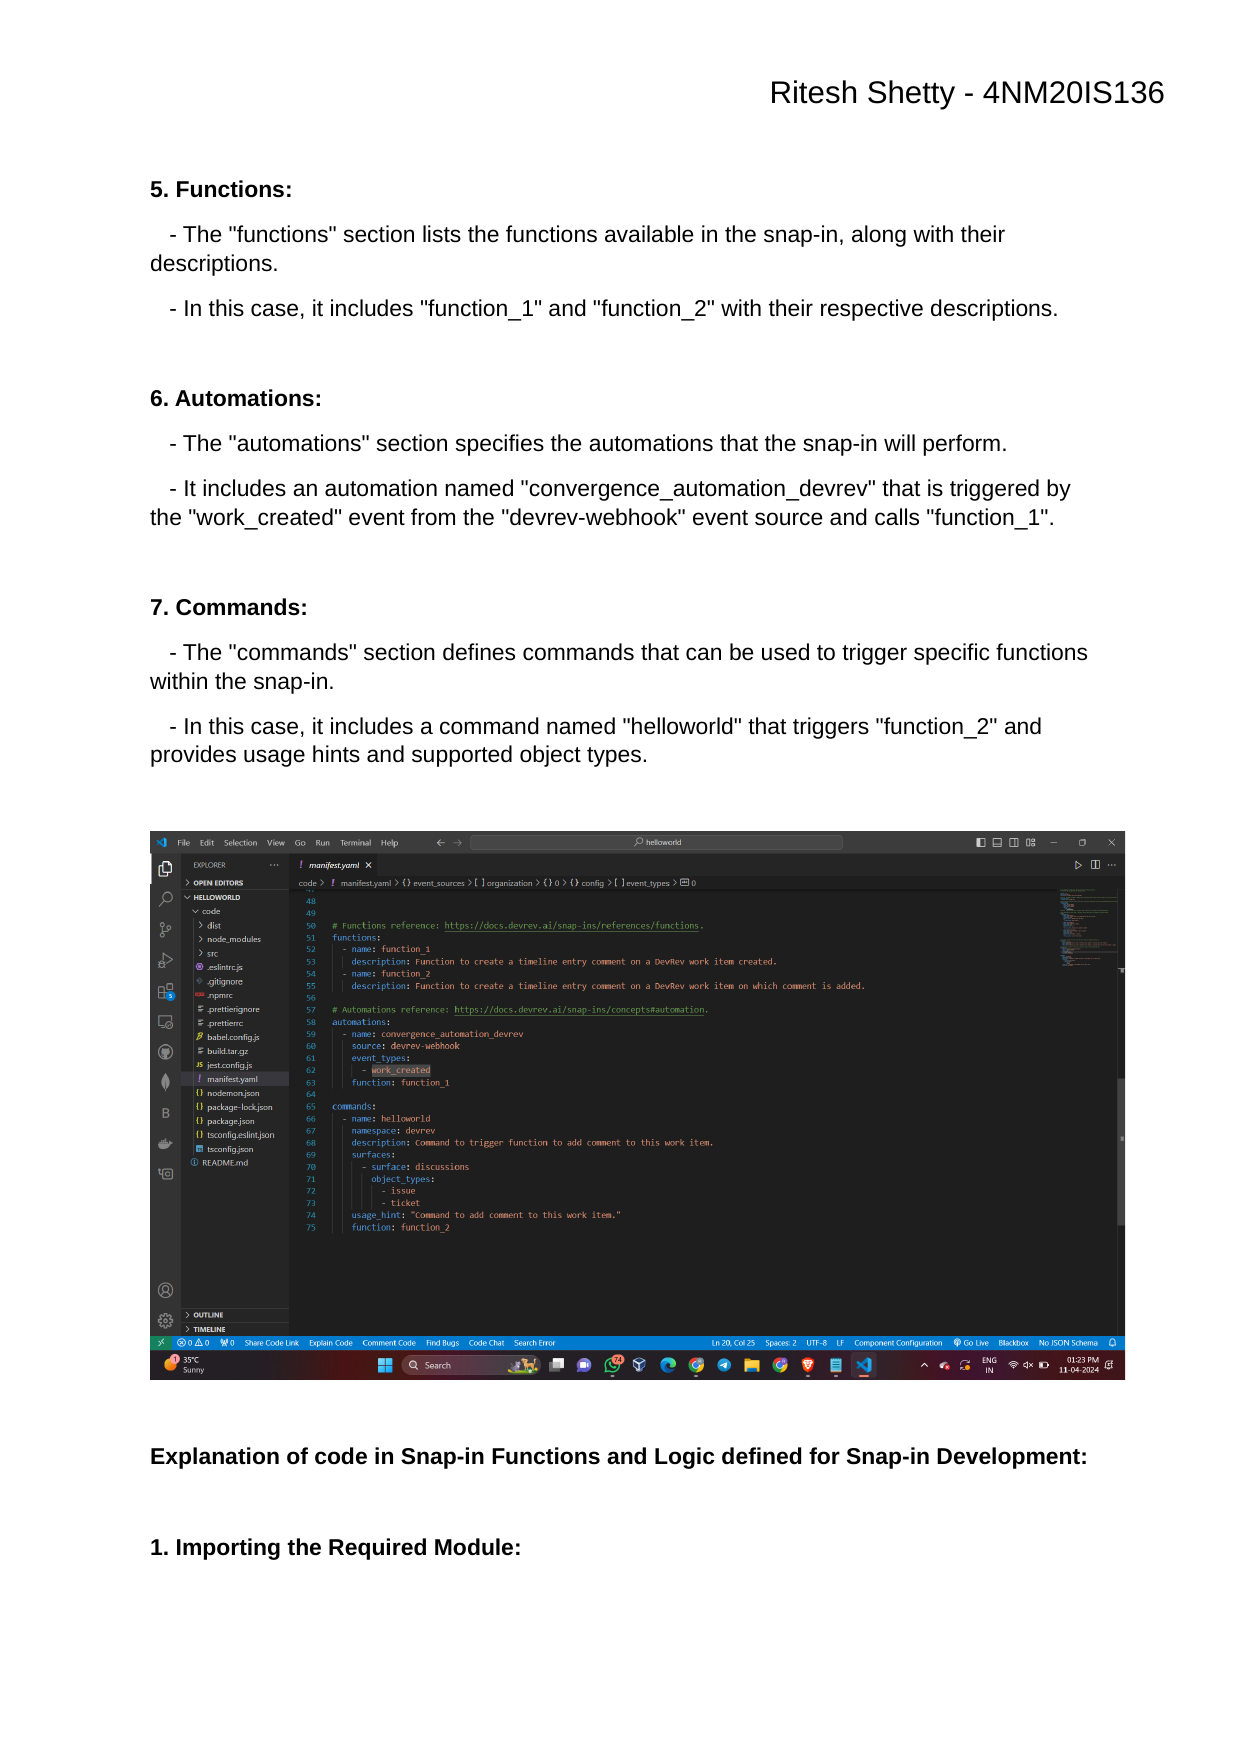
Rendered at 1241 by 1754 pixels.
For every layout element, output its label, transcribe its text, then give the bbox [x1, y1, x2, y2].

text 6. Automations: [150, 385, 1090, 412]
text 7. Commands: [150, 594, 1090, 620]
picture [150, 831, 1125, 1380]
text - It includes an automation named "convergence_automation_devrev" that is triggered by the "work_created" event from the "devrev-webhook" event source and calls "function_1". [150, 475, 1090, 530]
text 5. Functions: [150, 176, 1090, 203]
text 1. Importing the Required Module: [150, 1533, 1090, 1560]
text - In this case, it includes "function_1" and "function_2" with their respective descriptions. [150, 295, 1090, 321]
text Explanation of code in Snap-in Functions and Logic defined for Snap-in Development: [150, 1443, 1090, 1469]
text - In this case, it includes a command named "helloworld" that triggers "function_2" and provides usage hints and supported object types. [150, 713, 1090, 767]
text - The "automations" section specifies the automations that the snap-in will perform. [150, 430, 1090, 457]
text - The "functions" section lists the functions available in the snap-in, along with their descriptions. [150, 221, 1090, 276]
text - The "commands" section defines commands that can be used to trigger specific functions within the snap-in. [150, 639, 1090, 694]
